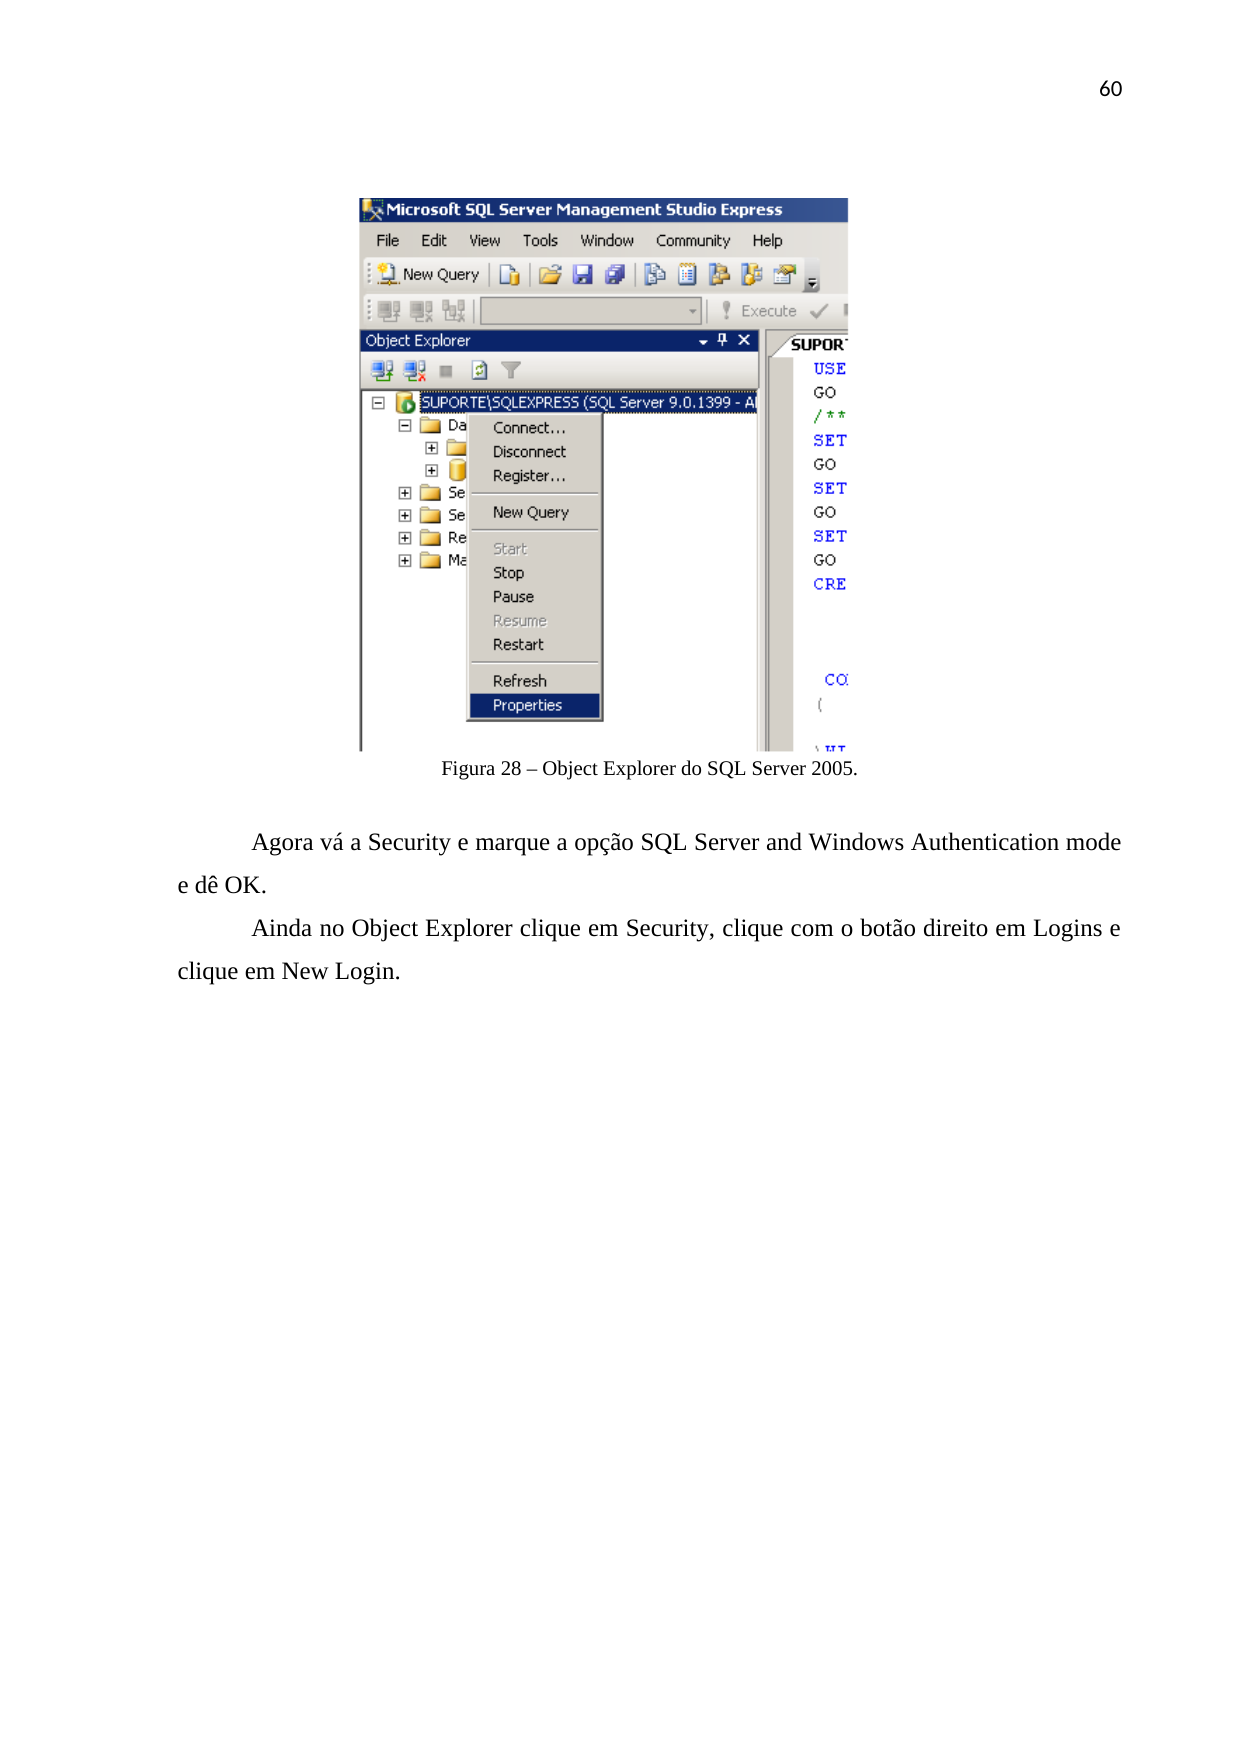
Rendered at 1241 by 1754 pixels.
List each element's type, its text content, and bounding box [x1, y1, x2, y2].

text Ainda no Object Explorer clique em Security, clique com o botão direito em Logins e clique em New Login. [177, 913, 1122, 985]
picture [177, 198, 1122, 753]
subtitle Figura 28 – Object Explorer do SQL Server 2005. [177, 753, 1122, 780]
text Agora vá a Security e marque a opção SQL Server and Windows Authentication mode e dê OK. [177, 827, 1122, 899]
